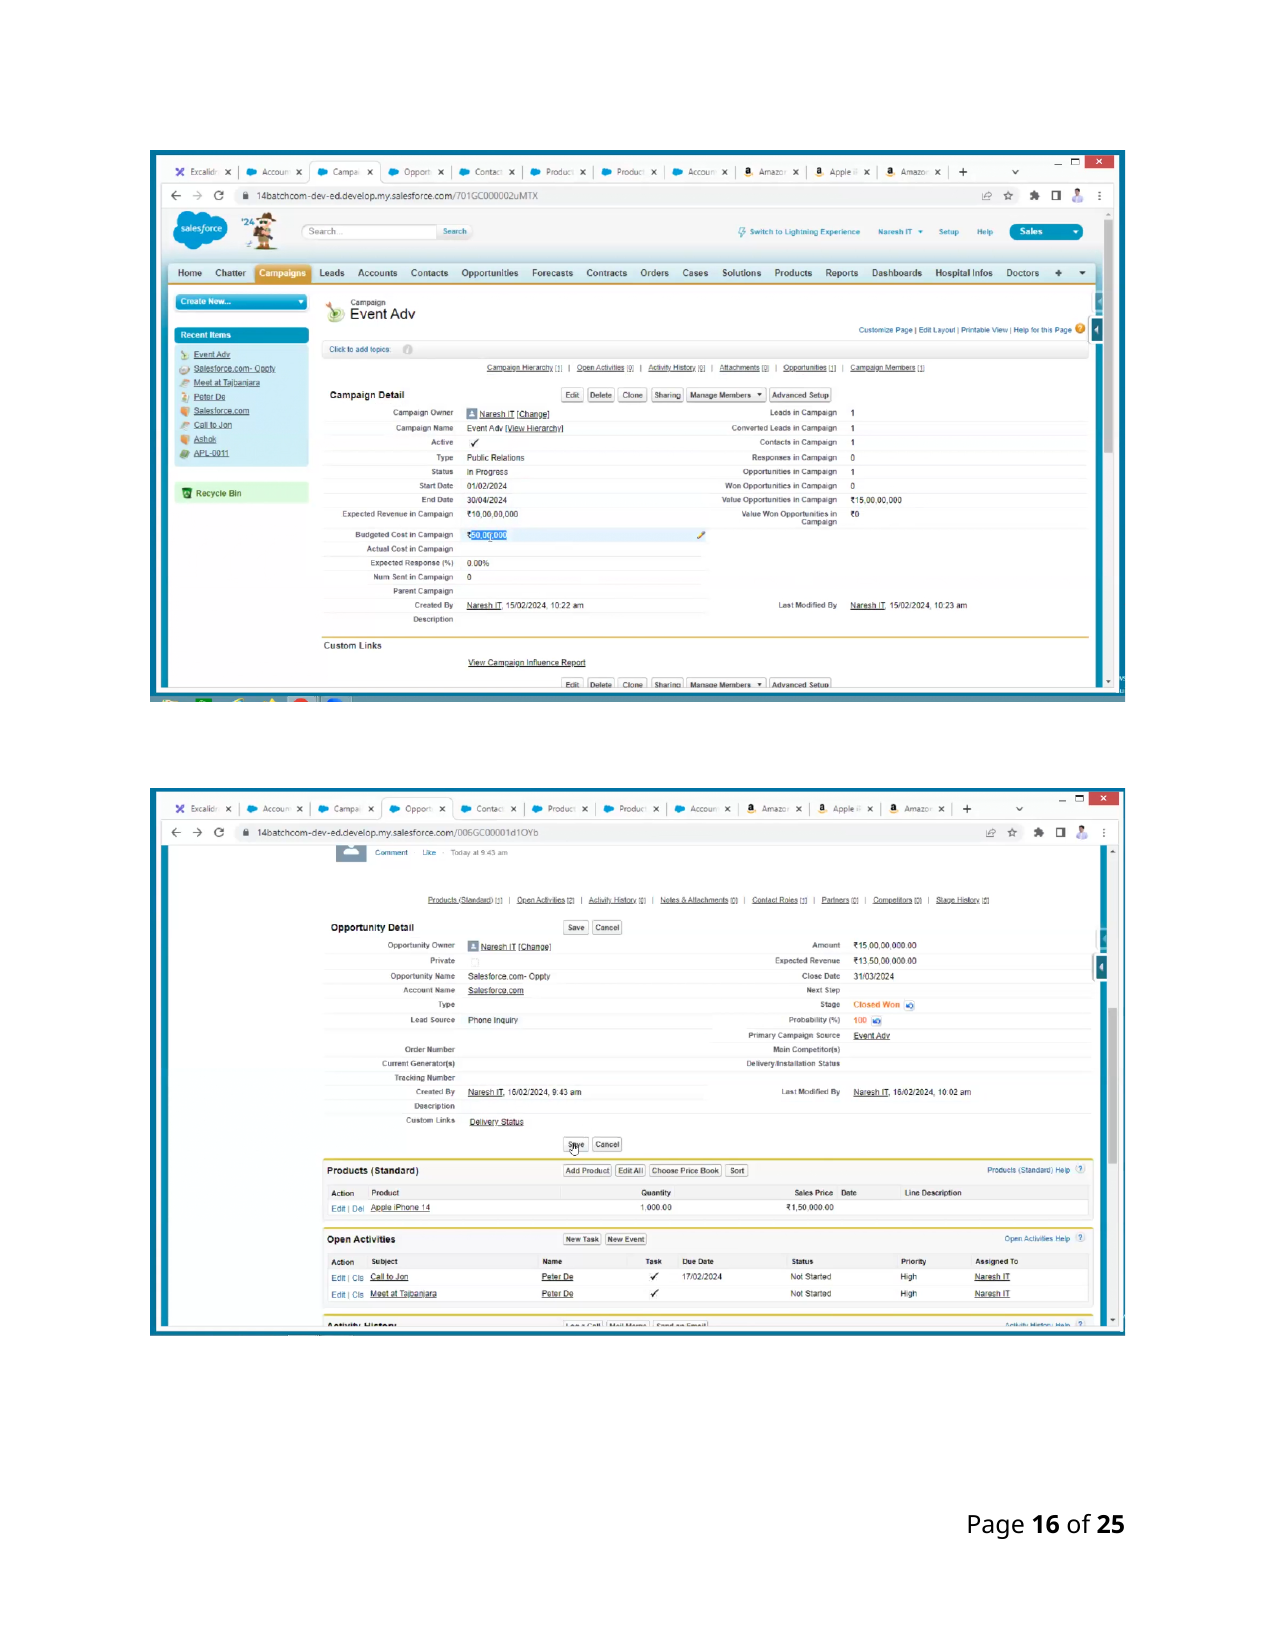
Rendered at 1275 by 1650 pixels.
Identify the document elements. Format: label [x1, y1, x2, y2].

picture [157, 791, 1125, 1331]
picture [150, 696, 1125, 702]
picture [157, 155, 1125, 692]
